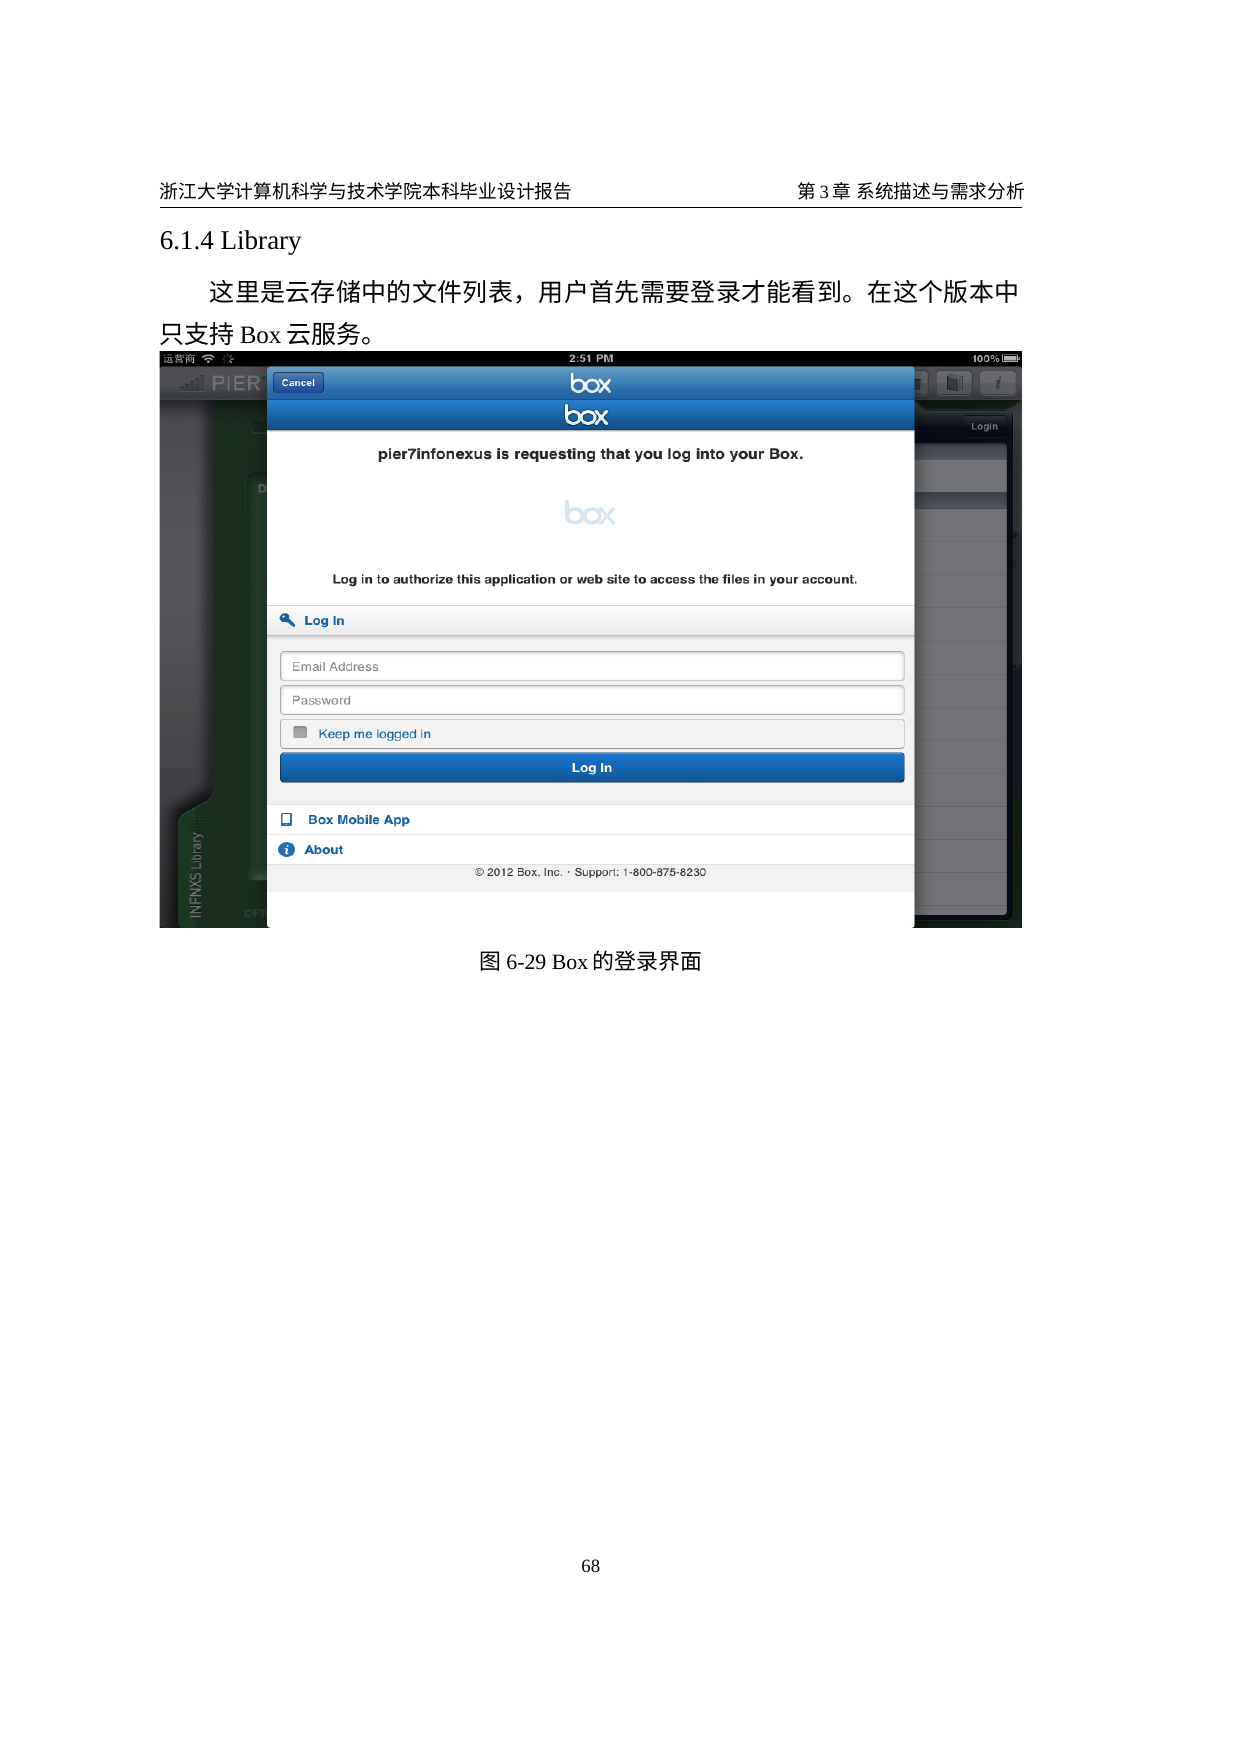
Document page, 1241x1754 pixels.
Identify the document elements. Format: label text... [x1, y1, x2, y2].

text 这里是云存储中的文件列表，用户首先需要登录才能看到。在这个版本中只支持Box云服务。 [159, 268, 1022, 351]
picture [159, 351, 1022, 928]
text Library [159, 224, 1022, 256]
